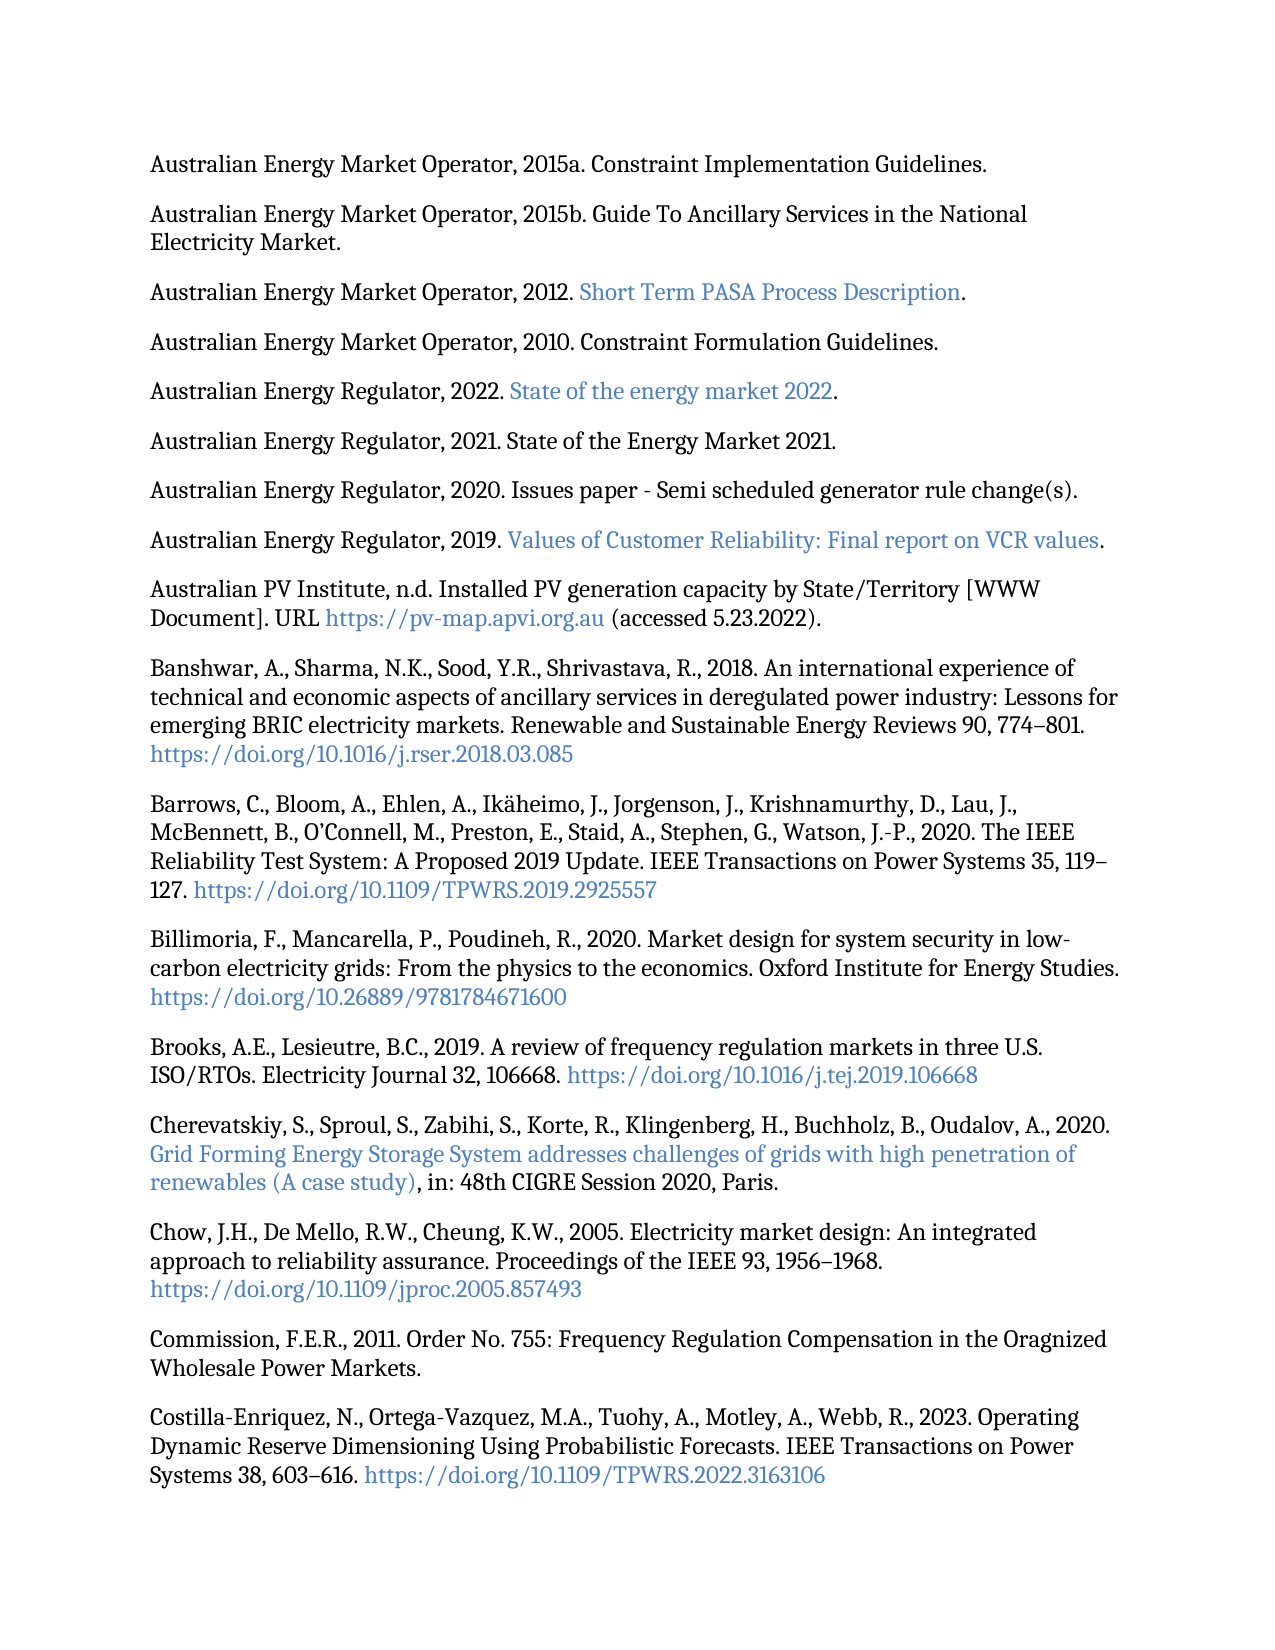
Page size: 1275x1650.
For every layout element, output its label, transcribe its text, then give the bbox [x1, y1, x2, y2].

text Banshwar, A., Sharma, N.K., Sood, Y.R., Shrivastava, R., 2018. An international experience of technical and economic aspects of ancillary services in deregulated power industry: Lessons for emerging BRIC electricity markets. Renewable and Sustainable Energy Reviews 90, 774–801. https://doi.org/10.1016/j.rser.2018.03.085 [150, 654, 1125, 769]
text Commission, F.E.R., 2011. Order No. 755: Frequency Regulation Compensation in the Oragnized Wholesale Power Markets. [150, 1325, 1125, 1382]
text Australian PV Institute, n.d. Installed PV generation capacity by State/Territory [WWW Document]. URL https://pv-map.apvi.org.au (accessed 5.23.2022). [150, 575, 1125, 633]
text Cherevatskiy, S., Sproul, S., Zabihi, S., Korte, R., Klingenberg, H., Buchholz, B., Oudalov, A., 2020. Grid Forming Energy Storage System addresses challenges of grids with high penetration of renewables (A case study), in: 48th CIGRE Session 2020, Paris. [150, 1111, 1125, 1197]
text Australian Energy Regulator, 2022. State of the energy market 2022. [150, 377, 1125, 406]
text Chow, J.H., De Mello, R.W., Cheung, K.W., 2005. Electricity market design: An integrated approach to reliability assurance. Proceedings of the IEEE 93, 1956–1968. https://doi.org/10.1109/jproc.2005.857493 [150, 1218, 1125, 1304]
text Australian Energy Market Operator, 2012. Short Term PASA Process Description. [150, 278, 1125, 307]
text Australian Energy Market Operator, 2015a. Constraint Implementation Guidelines. [150, 150, 1125, 179]
text Australian Energy Regulator, 2019. Values of Customer Reliability: Final report on VCR values. [150, 526, 1125, 554]
text Brooks, A.E., Lesieutre, B.C., 2019. A review of frequency regulation markets in three U.S. ISO/RTOs. Electricity Journal 32, 106668. https://doi.org/10.1016/j.tej.2019.106668 [150, 1032, 1125, 1090]
text Billimoria, F., Mancarella, P., Poudineh, R., 2020. Market design for system security in low-carbon electricity grids: From the physics to the economics. Oxford Institute for Energy Studies. https://doi.org/10.26889/9781784671600 [150, 925, 1125, 1012]
text Barrows, C., Bloom, A., Ehlen, A., Ikäheimo, J., Jorgenson, J., Krishnamurthy, D., Lau, J., McBennett, B., O’Connell, M., Preston, E., Staid, A., Stephen, G., Watson, J.-P., 2020. The IEEE Reliability Test System: A Proposed 2019 Update. IEEE Transactions on Power Systems 35, 119–127. https://doi.org/10.1109/TPWRS.2019.2925557 [150, 789, 1125, 904]
text Australian Energy Market Operator, 2010. Constraint Formulation Guidelines. [150, 327, 1125, 356]
text Australian Energy Regulator, 2021. State of the Energy Market 2021. [150, 427, 1125, 455]
text Australian Energy Regulator, 2020. Issues paper - Semi scheduled generator rule change(s). [150, 476, 1125, 505]
text Costilla-Enriquez, N., Ortega-Vazquez, M.A., Tuohy, A., Motley, A., Webb, R., 2023. Operating Dynamic Reserve Dimensioning Using Probabilistic Forecasts. IEEE Transactions on Power Systems 38, 603–616. https://doi.org/10.1109/TPWRS.2022.3163106 [150, 1403, 1125, 1489]
text Australian Energy Market Operator, 2015b. Guide To Ancillary Services in the National Electricity Market. [150, 199, 1125, 257]
